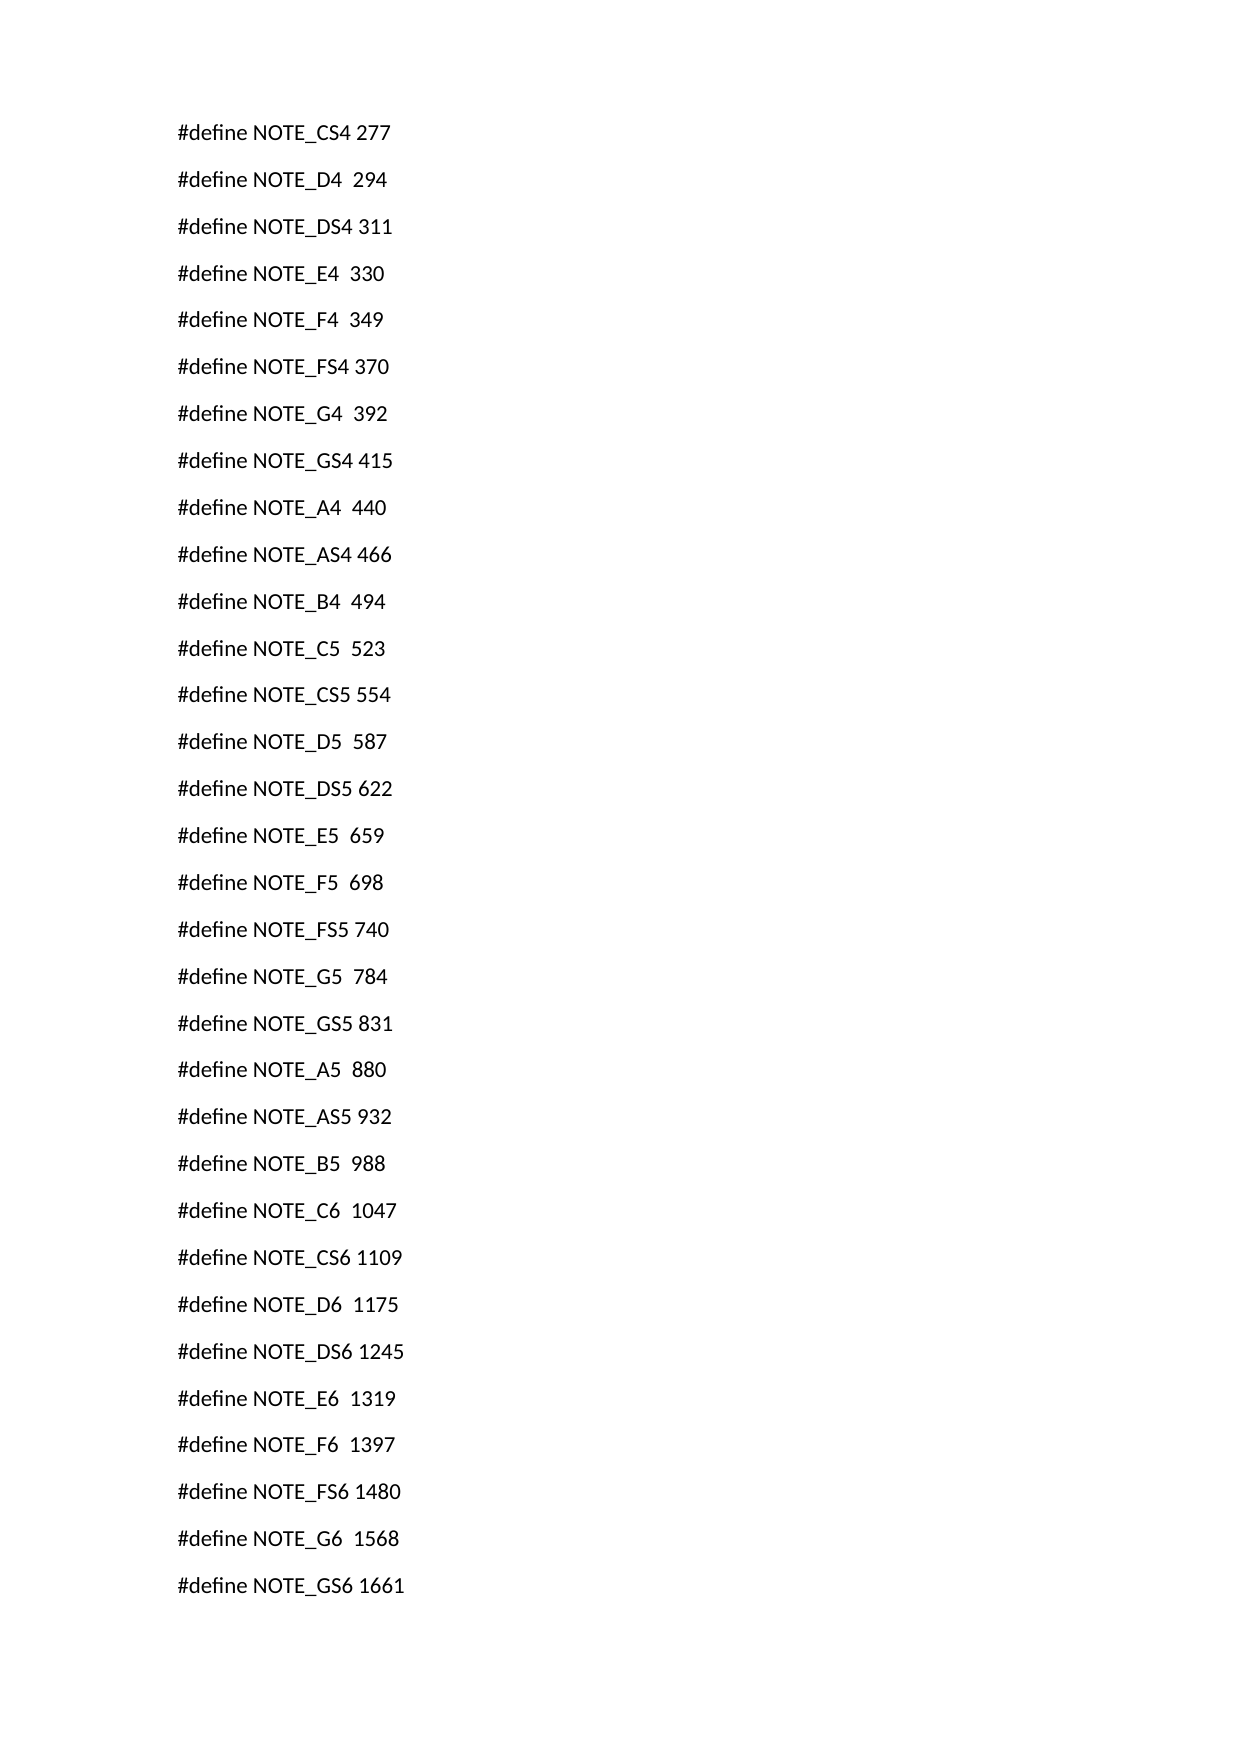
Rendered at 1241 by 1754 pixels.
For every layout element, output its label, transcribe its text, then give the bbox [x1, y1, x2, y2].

text #define NOTE_FS5 740 [177, 915, 1152, 943]
text #define NOTE_E6 1319 [177, 1384, 1152, 1412]
text #define NOTE_DS4 311 [177, 212, 1152, 240]
text #define NOTE_GS5 831 [177, 1009, 1152, 1037]
text #define NOTE_G6 1568 [177, 1524, 1152, 1552]
text #define NOTE_G4 392 [177, 399, 1152, 427]
text #define NOTE_E5 659 [177, 821, 1152, 849]
text #define NOTE_CS6 1109 [177, 1243, 1152, 1271]
text #define NOTE_AS4 466 [177, 540, 1152, 568]
text #define NOTE_DS6 1245 [177, 1337, 1152, 1365]
text #define NOTE_C5 523 [177, 634, 1152, 662]
text #define NOTE_DS5 622 [177, 774, 1152, 802]
text #define NOTE_FS4 370 [177, 352, 1152, 381]
text #define NOTE_CS4 277 [177, 118, 1152, 146]
text #define NOTE_B5 988 [177, 1149, 1152, 1177]
text #define NOTE_E4 330 [177, 259, 1152, 287]
text #define NOTE_AS5 932 [177, 1102, 1152, 1131]
text #define NOTE_A4 440 [177, 493, 1152, 521]
text #define NOTE_D4 294 [177, 165, 1152, 193]
text #define NOTE_F5 698 [177, 868, 1152, 896]
text #define NOTE_D6 1175 [177, 1290, 1152, 1318]
text #define NOTE_FS6 1480 [177, 1477, 1152, 1506]
text #define NOTE_B4 494 [177, 587, 1152, 615]
text #define NOTE_GS6 1661 [177, 1571, 1152, 1599]
text #define NOTE_F6 1397 [177, 1431, 1152, 1459]
text #define NOTE_C6 1047 [177, 1196, 1152, 1224]
text #define NOTE_F4 349 [177, 306, 1152, 334]
text #define NOTE_GS4 415 [177, 446, 1152, 474]
text #define NOTE_CS5 554 [177, 681, 1152, 709]
text #define NOTE_A5 880 [177, 1056, 1152, 1084]
text #define NOTE_D5 587 [177, 727, 1152, 756]
text #define NOTE_G5 784 [177, 962, 1152, 990]
